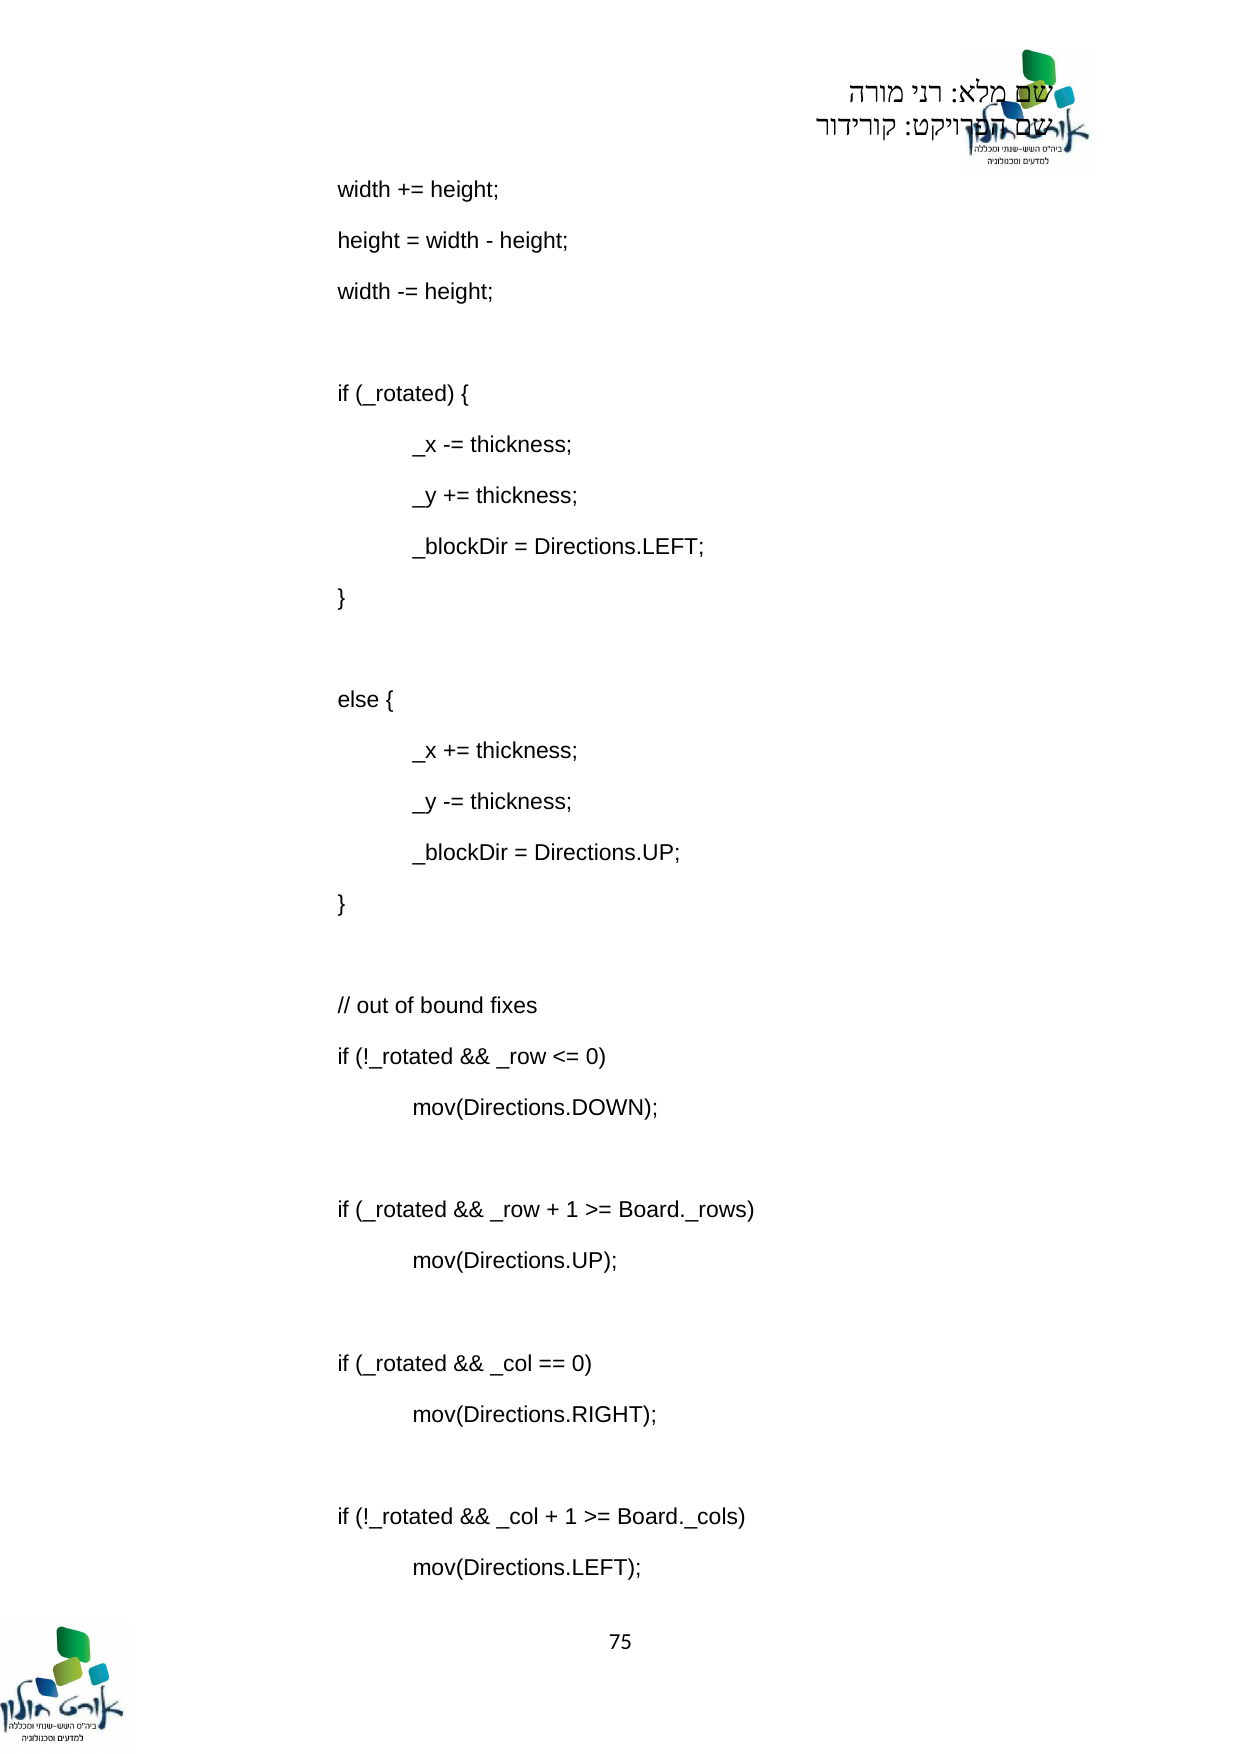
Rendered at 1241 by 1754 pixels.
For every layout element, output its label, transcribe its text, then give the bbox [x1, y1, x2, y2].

text mov(Directions.RIGHT); [187, 1401, 1053, 1427]
text width += height; [187, 176, 1053, 202]
text width -= height; [187, 278, 1053, 304]
text else { [187, 686, 1053, 712]
picture [965, 46, 1097, 178]
text if (!_rotated && _row <= 0) [187, 1043, 1053, 1070]
text _y += thickness; [187, 482, 1053, 508]
text if (_rotated) { [187, 380, 1053, 406]
text // out of bound fixes [187, 992, 1053, 1019]
text mov(Directions.UP); [187, 1247, 1053, 1274]
text _y -= thickness; [187, 788, 1053, 814]
text mov(Directions.DOWN); [187, 1094, 1053, 1121]
text if (_rotated && _col == 0) [187, 1349, 1053, 1376]
text _blockDir = Directions.LEFT; [187, 533, 1053, 559]
picture [0, 1622, 131, 1754]
text } [187, 890, 1053, 917]
text _x -= thickness; [187, 431, 1053, 457]
text mov(Directions.LEFT); [187, 1554, 1053, 1580]
text _blockDir = Directions.UP; [187, 839, 1053, 866]
text _x += thickness; [187, 737, 1053, 763]
text if (_rotated && _row + 1 >= Board._rows) [187, 1196, 1053, 1223]
text } [187, 584, 1053, 610]
text if (!_rotated && _col + 1 >= Board._cols) [187, 1503, 1053, 1529]
text height = width - height; [187, 227, 1053, 253]
